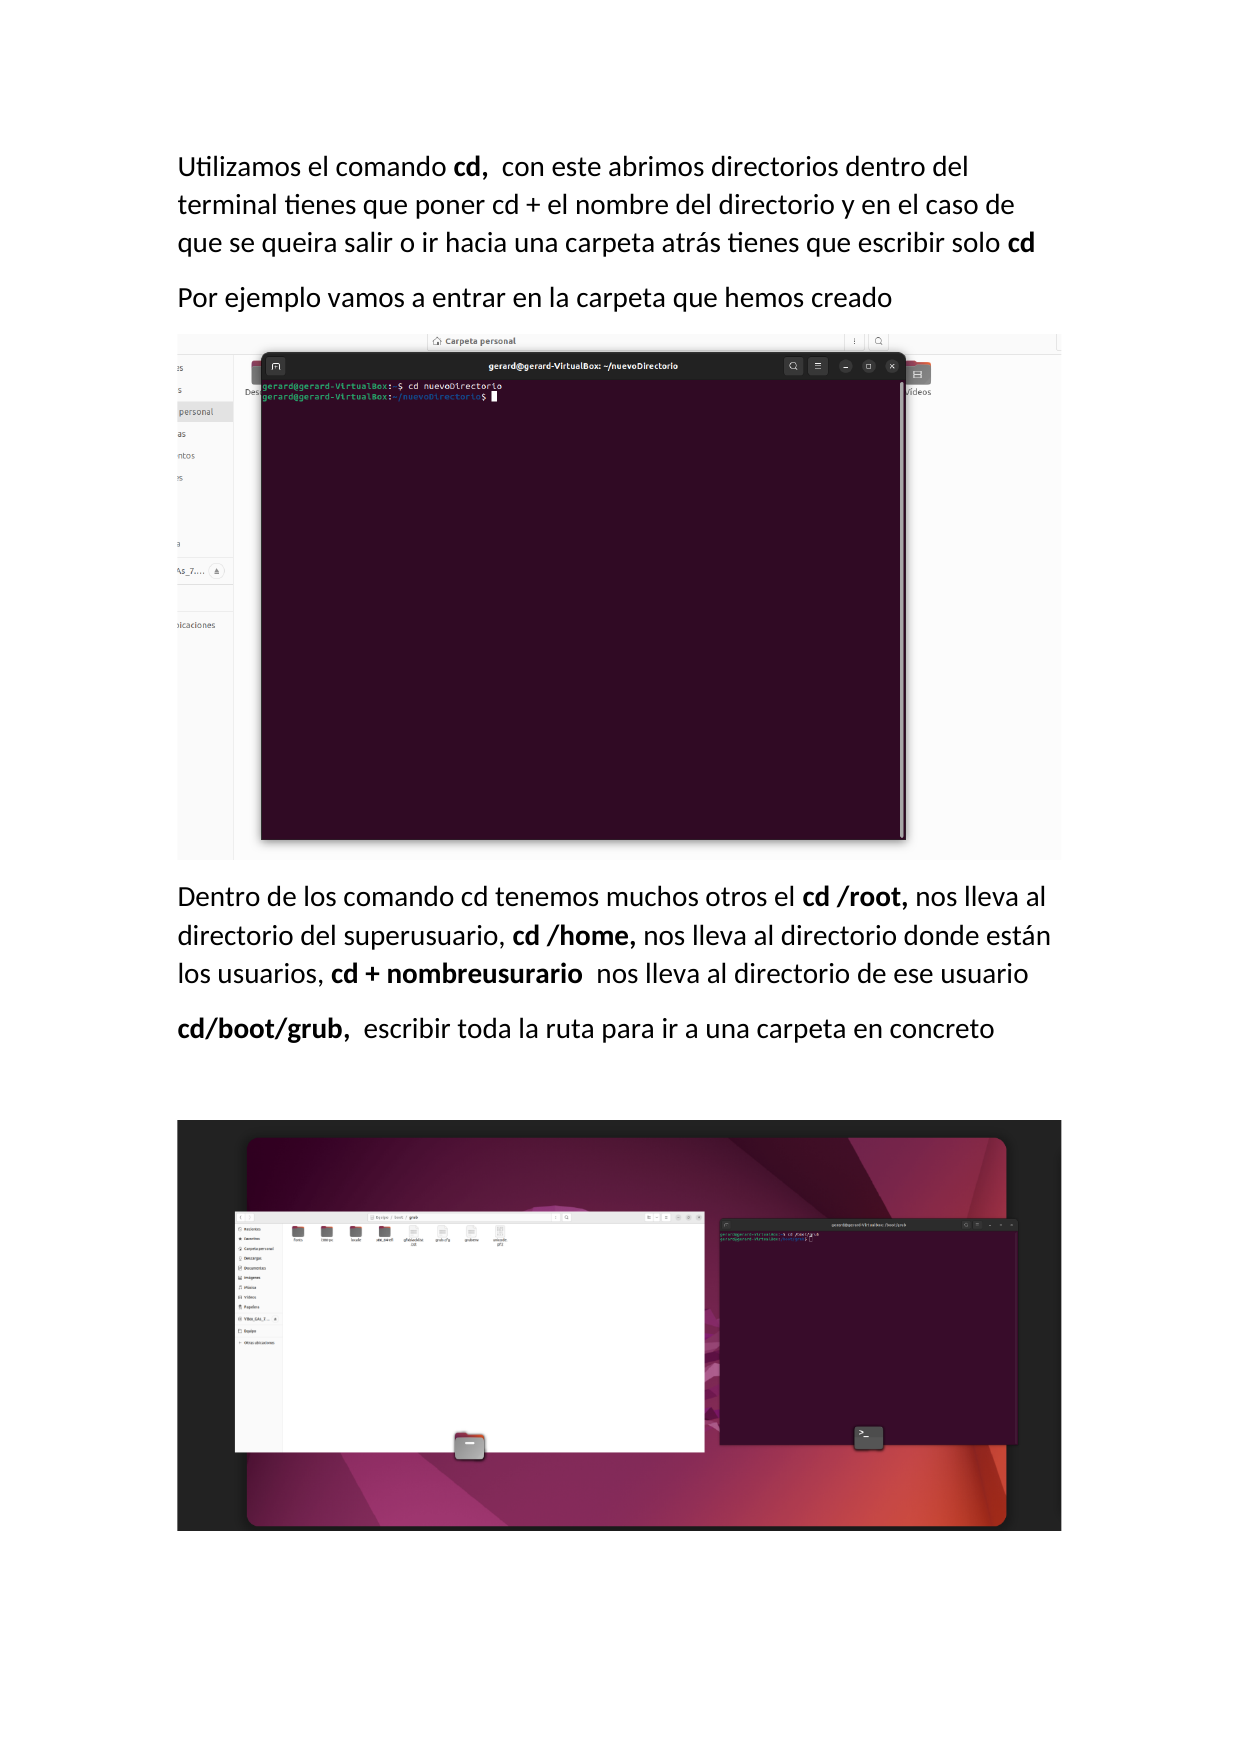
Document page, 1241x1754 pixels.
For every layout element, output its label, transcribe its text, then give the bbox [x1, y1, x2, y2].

text Dentro de los comando cd tenemos muchos otros el cd /root, nos lleva al directorio del superusuario, cd /home, nos lleva al directorio donde están los usuarios, cd + nombreusurario nos lleva al directorio de ese usuario [177, 878, 1063, 991]
text Por ejemplo vamos a entrar en la carpeta que hemos creado [177, 279, 1063, 315]
text cd/boot/grub, escribir toda la ruta para ir a una carpeta en concreto [177, 1011, 1063, 1046]
picture [177, 334, 1062, 860]
text Utilizamos el comando cd, con este abrimos directorios dentro del terminal tienes que poner cd + el nombre del directorio y en el caso de que se queira salir o ir hacia una carpeta atrás tienes que escribir solo cd [177, 148, 1063, 260]
picture [177, 1120, 1062, 1531]
